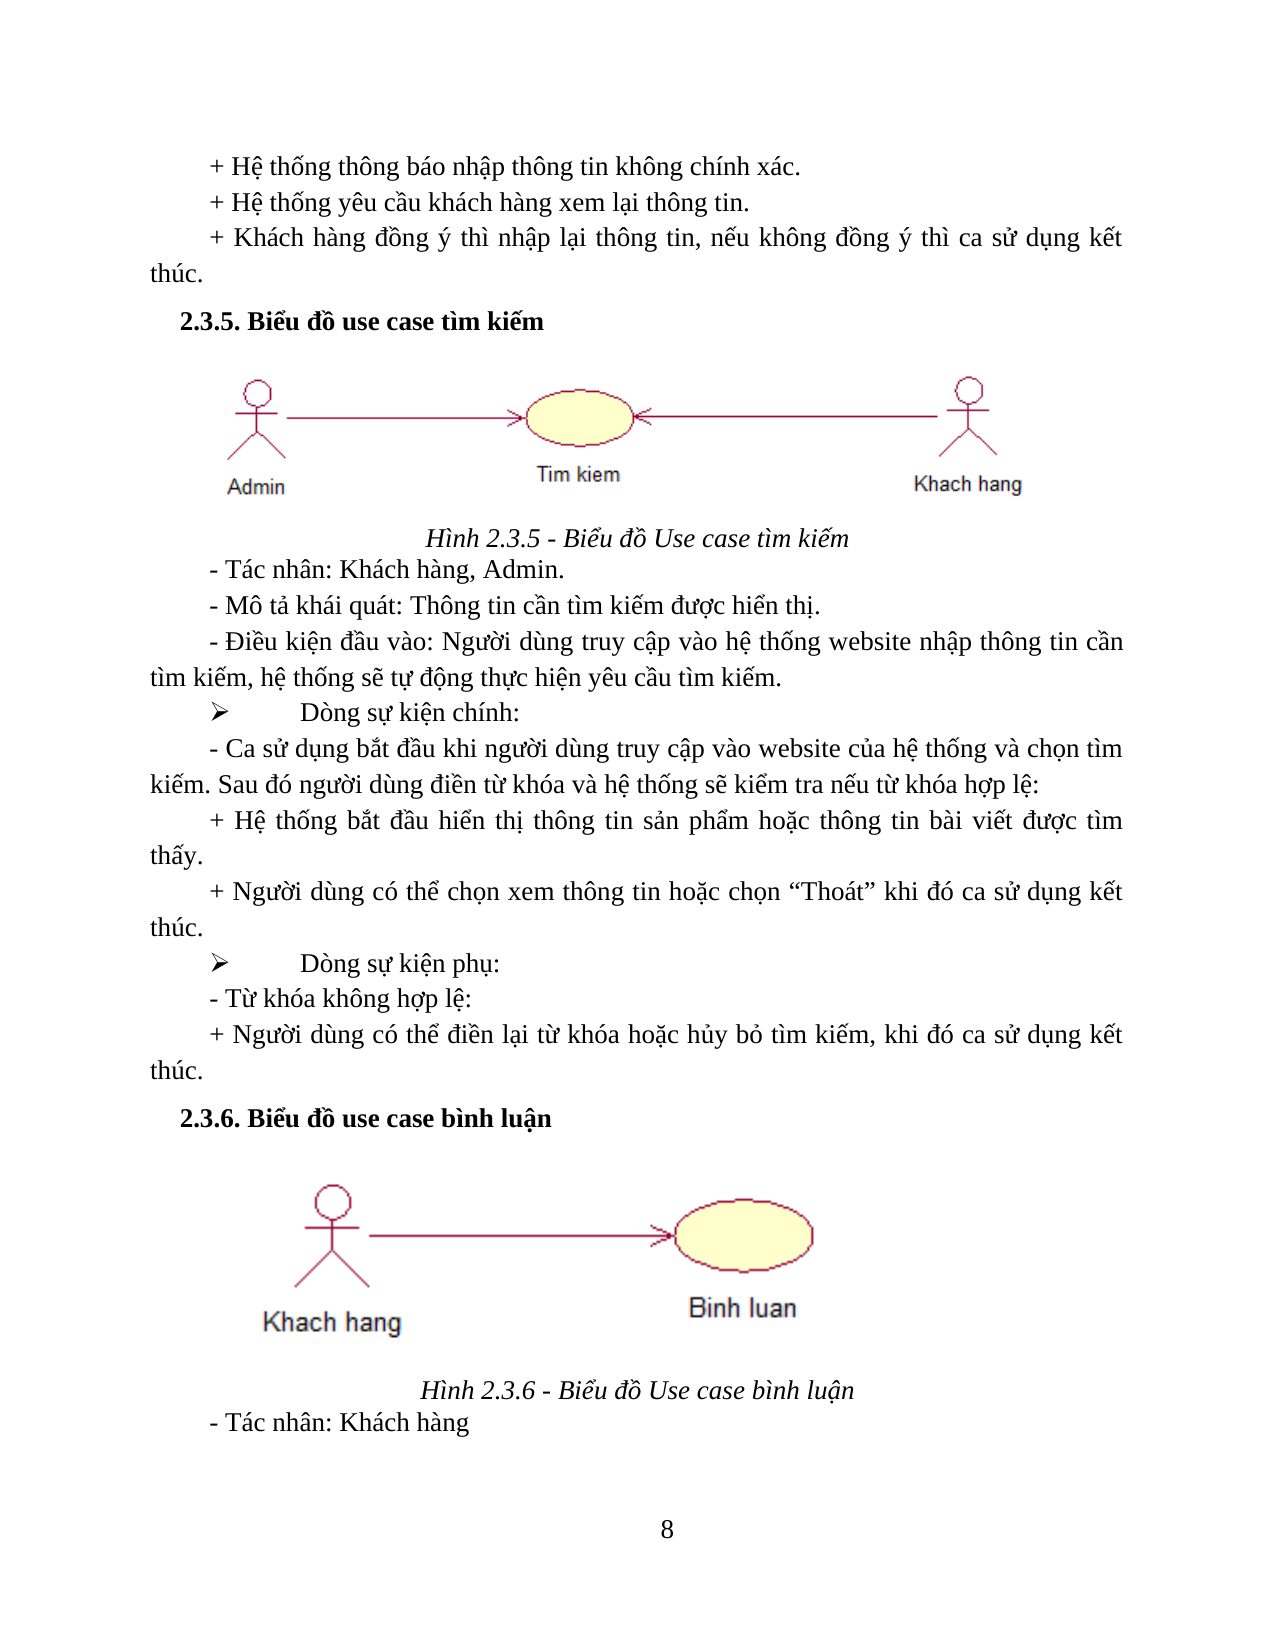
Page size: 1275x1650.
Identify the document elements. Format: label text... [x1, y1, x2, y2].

text - Ca sử dụng bắt đầu khi người dùng truy cập vào website của hệ thống và chọn tìm kiếm. Sau đó người dùng điền từ khóa và hệ thống sẽ kiểm tra nếu từ khóa hợp lệ: [150, 732, 1125, 799]
text Hình 2.3.5 - Biểu đồ Use case tìm kiếm [150, 522, 1125, 553]
list + Hệ thống thông báo nhập thông tin không chính xác. [150, 150, 1125, 181]
subtitle 2.3.5. Biểu đồ use case tìm kiếm [179, 305, 1125, 337]
list Dòng sự kiện phụ: [150, 947, 1125, 978]
list + Người dùng có thể điền lại từ khóa hoặc hủy bỏ tìm kiếm, khi đó ca sử dụng kết thúc. [150, 1018, 1125, 1085]
list Tác nhân: Khách hàng, Admin. [150, 553, 1125, 584]
list Tác nhân: Khách hàng [150, 1406, 1125, 1437]
text + Người dùng có thể chọn xem thông tin hoặc chọn “Thoát” khi đó ca sử dụng kết thúc. [150, 875, 1125, 942]
subtitle 2.3.6. Biểu đồ use case bình luận [179, 1102, 1125, 1133]
picture [209, 1155, 859, 1370]
list Điều kiện đầu vào: Người dùng truy cập vào hệ thống website nhập thông tin cần tìm kiếm, hệ thống sẽ tự động thực hiện yêu cầu tìm kiếm. [150, 625, 1125, 692]
list + Hệ thống yêu cầu khách hàng xem lại thông tin. [150, 186, 1125, 217]
list Mô tả khái quát: Thông tin cần tìm kiếm được hiển thị. [150, 589, 1125, 620]
list + Khách hàng đồng ý thì nhập lại thông tin, nếu không đồng ý thì ca sử dụng kết thúc. [150, 221, 1125, 288]
text Hình 2.3.6 - Biểu đồ Use case bình luận [150, 1374, 1125, 1406]
list Từ khóa không hợp lệ: [150, 983, 1125, 1014]
text + Hệ thống bắt đầu hiển thị thông tin sản phẩm hoặc thông tin bài viết được tìm thấy. [150, 804, 1125, 871]
picture [209, 358, 1041, 518]
list Dòng sự kiện chính: [150, 696, 1125, 728]
